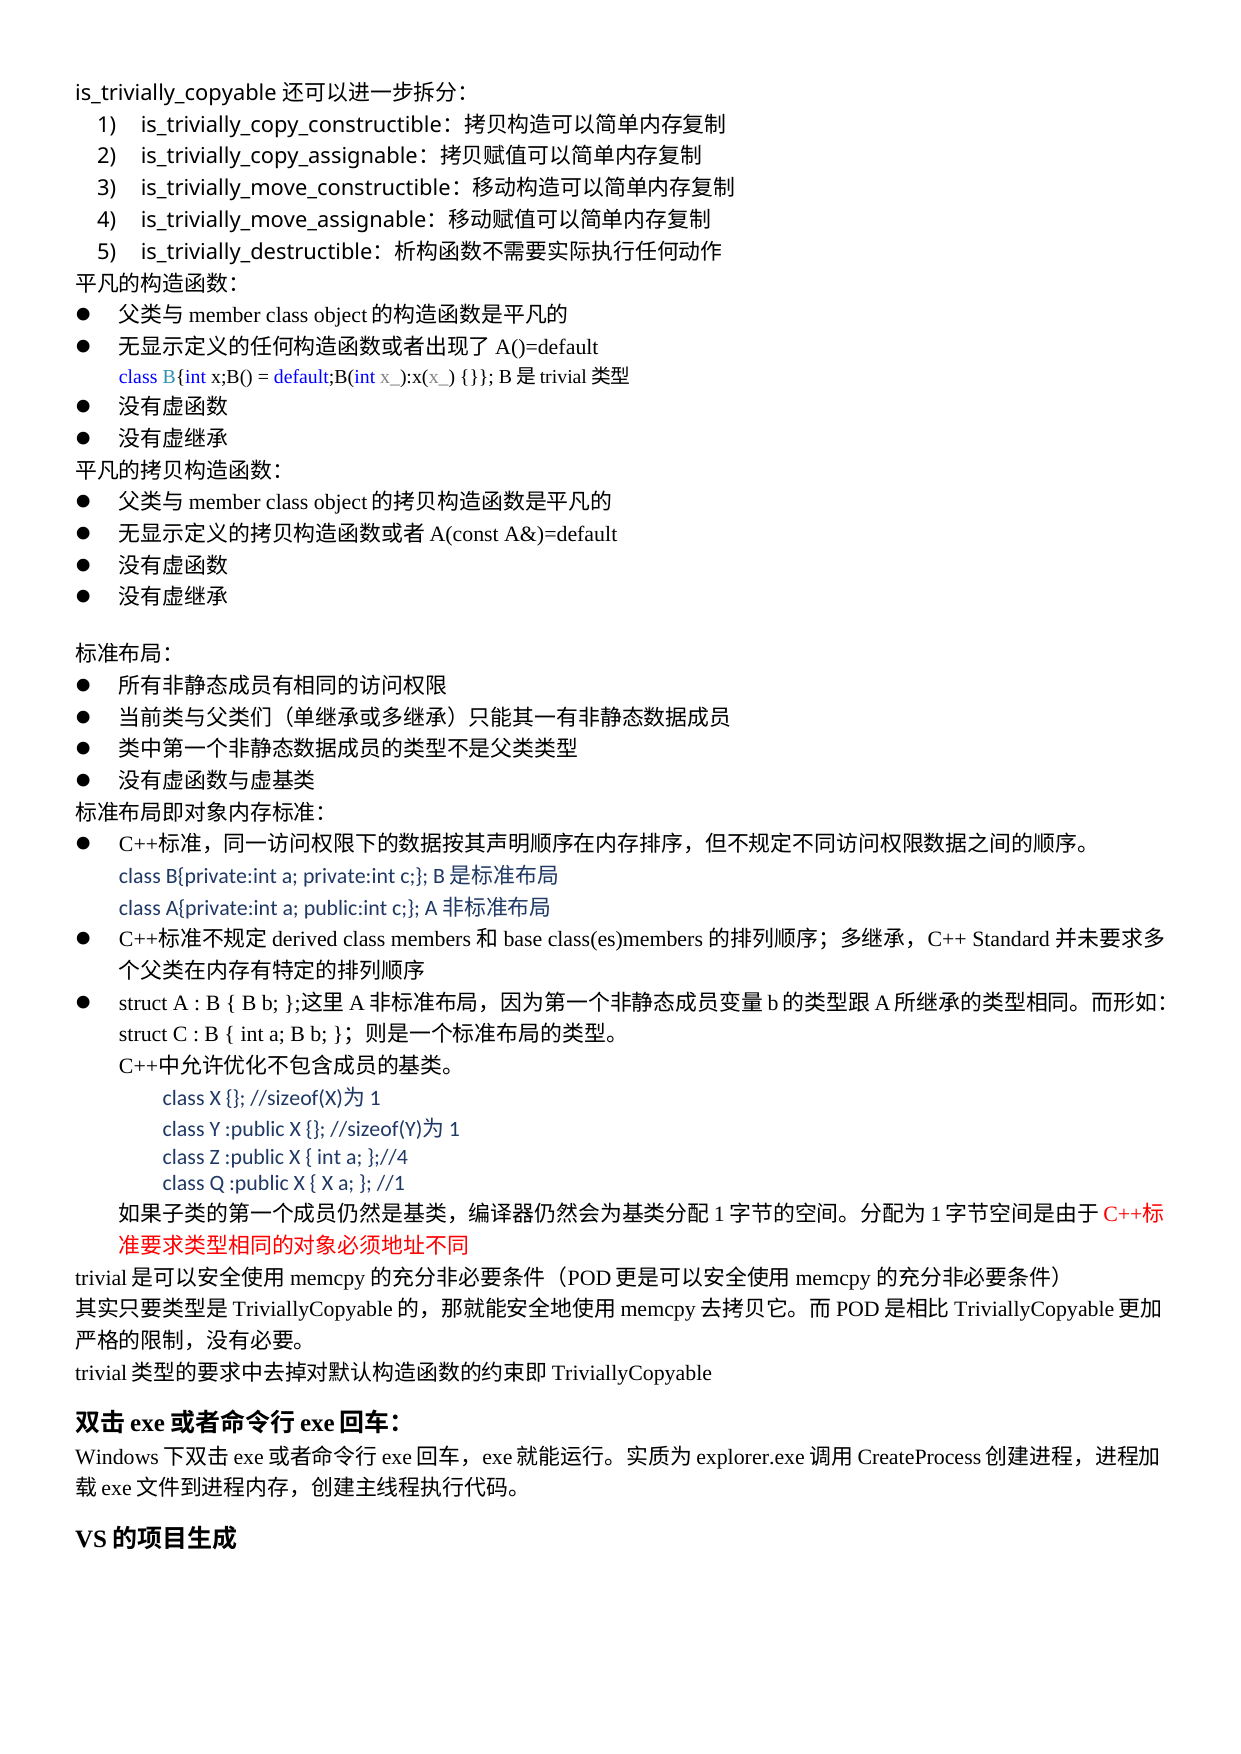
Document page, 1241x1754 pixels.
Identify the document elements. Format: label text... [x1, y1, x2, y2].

list class A{private:int a; public:int c;}; A非标准布局 [119, 889, 1165, 921]
list 所有非静态成员有相同的访问权限 [75, 668, 1165, 699]
list 无显示定义的拷贝构造函数或者A(const A&)=default [75, 516, 1165, 548]
text 标准布局即对象内存标准： [75, 794, 1165, 826]
list 类中第一个非静态数据成员的类型不是父类类型 [75, 731, 1165, 763]
list 没有虚函数 [75, 389, 1165, 421]
text 平凡的构造函数： [75, 266, 1165, 297]
list 父类与member class object的拷贝构造函数是平凡的 [75, 484, 1165, 516]
list C++标准不规定derived class members 和 base class(es)members 的排列顺序；多继承，C++ Standard 并未要求多个父类在内存有特定的排列顺序 [75, 921, 1165, 984]
subtitle VS的项目生成 [75, 1518, 1165, 1554]
list is_trivially_destructible：析构函数不需要实际执行任何动作 [97, 234, 1165, 266]
list 父类与member class object的构造函数是平凡的 [75, 297, 1165, 329]
text 标准布局： [75, 636, 1165, 668]
list is_trivially_move_constructible：移动构造可以简单内存复制 [97, 170, 1165, 202]
text is_trivially_copyable 还可以进一步拆分： [75, 75, 1165, 107]
text trivial是可以安全使用 memcpy 的充分非必要条件（POD更是可以安全使用 memcpy 的充分非必要条件） [75, 1259, 1165, 1291]
list 没有虚函数与虚基类 [75, 763, 1165, 794]
list 没有虚继承 [75, 421, 1165, 453]
list is_trivially_copy_constructible：拷贝构造可以简单内存复制 [97, 107, 1165, 138]
list class B{private:int a; private:int c;}; B是标准布局 [119, 858, 1165, 889]
text 平凡的拷贝构造函数： [75, 453, 1165, 484]
list 没有虚函数 [75, 548, 1165, 579]
list 如果子类的第一个成员仍然是基类，编译器仍然会为基类分配1字节的空间。分配为1字节空间是由于C++标准要求类型相同的对象必须地址不同 [119, 1196, 1165, 1259]
list class X {}; //sizeof(X)为1 [119, 1079, 1165, 1111]
list 当前类与父类们（单继承或多继承）只能其一有非静态数据成员 [75, 699, 1165, 731]
text 其实只要类型是TriviallyCopyable的，那就能安全地使用memcpy去拷贝它。而POD是相比TriviallyCopyable更加严格的限制，没有必要。 [75, 1291, 1165, 1354]
text Windows下双击exe或者命令行exe回车，exe就能运行。实质为explorer.exe调用CreateProcess创建进程，进程加载exe文件到进程内存，创建主线程执行代码。 [75, 1439, 1165, 1502]
list class Q :public X { X a; }; //1 [119, 1169, 1165, 1196]
list struct A : B { B b; };这里A非标准布局，因为第一个非静态成员变量b的类型跟A所继承的类型相同。而形如：struct C : B { int a; B b; }；则是一个标准布局的类型。 [75, 984, 1165, 1048]
list is_trivially_move_assignable：移动赋值可以简单内存复制 [97, 202, 1165, 234]
list C++标准，同一访问权限下的数据按其声明顺序在内存排序，但不规定不同访问权限数据之间的顺序。 [75, 826, 1165, 858]
list class Y :public X {}; //sizeof(Y)为1 [119, 1111, 1165, 1143]
subtitle 双击exe或者命令行exe回车： [75, 1402, 1165, 1439]
text trivial类型的要求中去掉对默认构造函数的约束即TriviallyCopyable [75, 1354, 1165, 1386]
list 无显示定义的任何构造函数或者出现了A()=default [75, 329, 1165, 361]
list is_trivially_copy_assignable：拷贝赋值可以简单内存复制 [97, 138, 1165, 170]
list C++中允许优化不包含成员的基类。 [119, 1048, 1165, 1079]
list 没有虚继承 [75, 579, 1165, 611]
list class Z :public X { int a; };//4 [119, 1143, 1165, 1169]
list class B{int x;B() = default;B(int x_):x(x_) {}}; B是trivial类型 [119, 361, 1165, 389]
